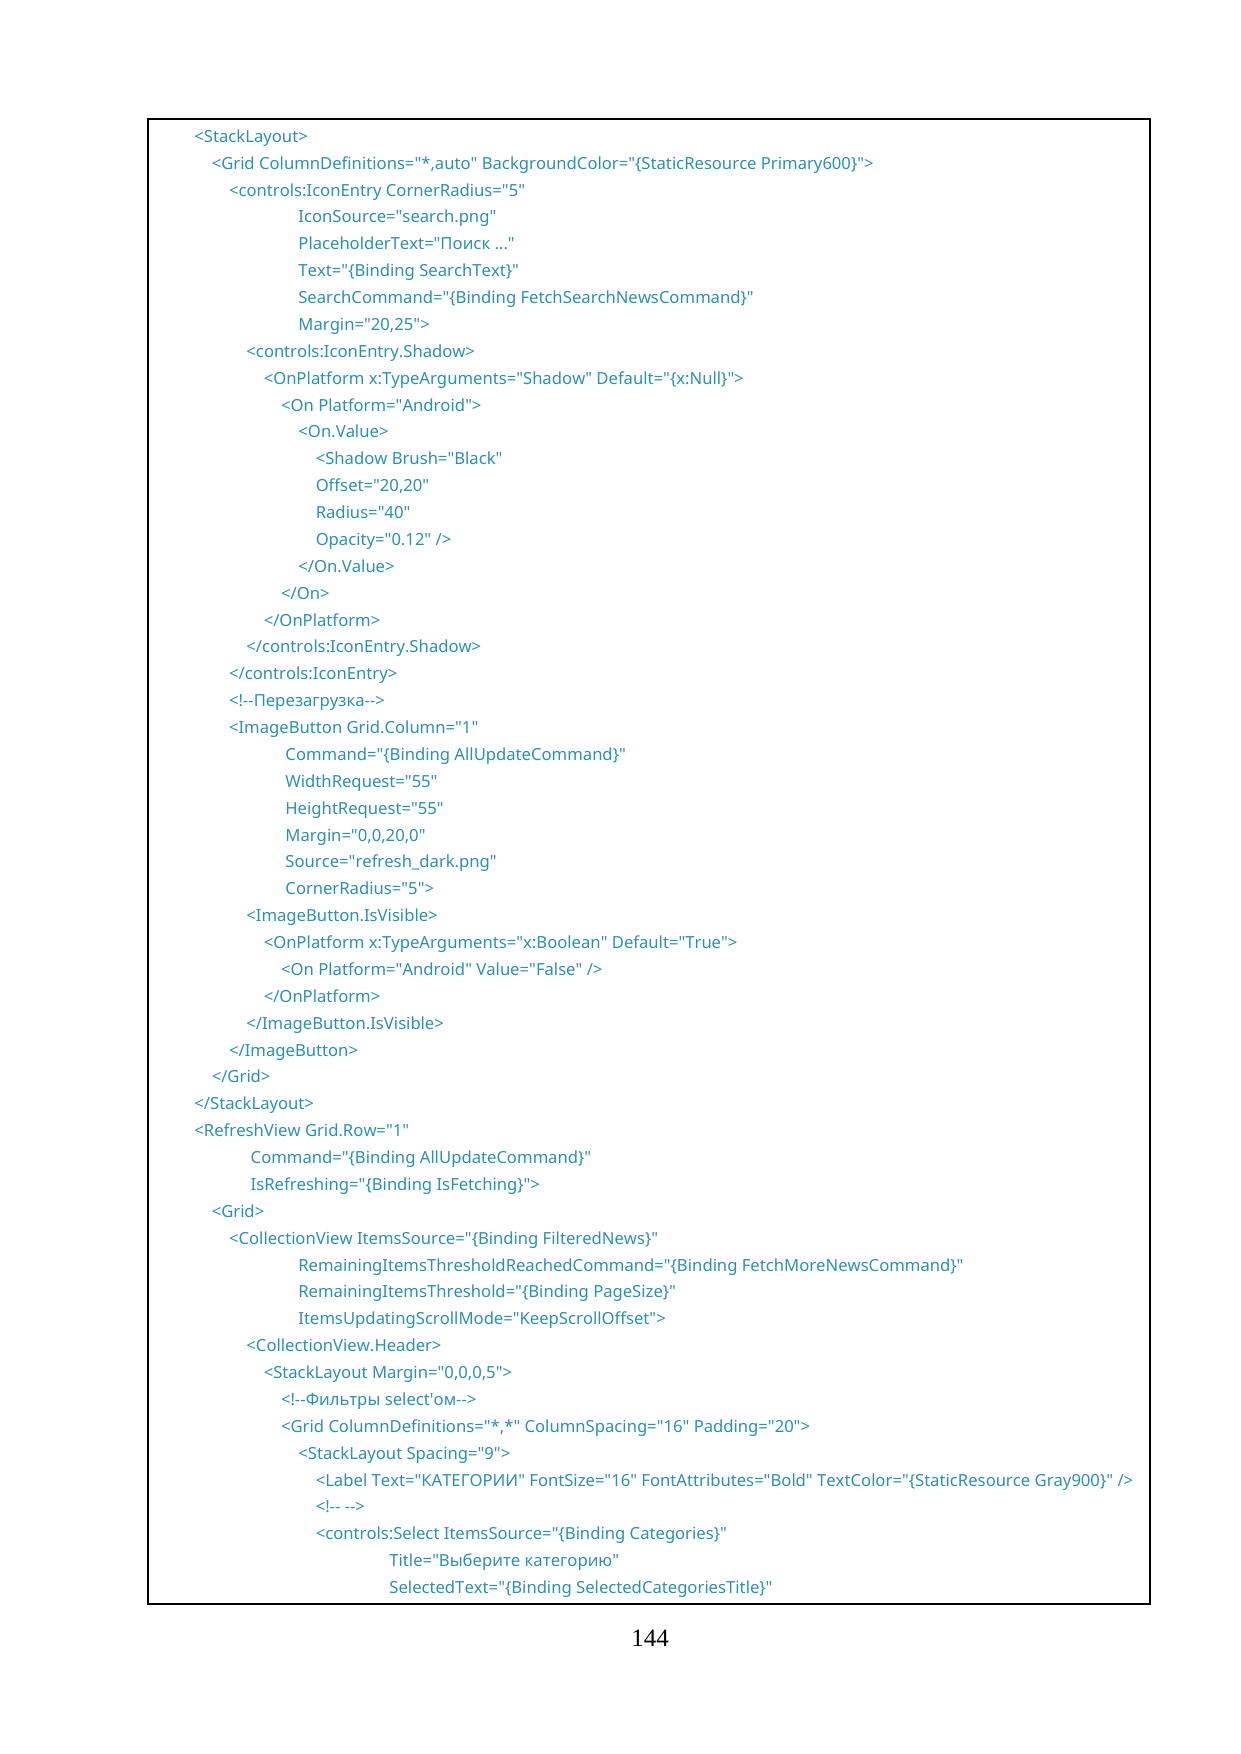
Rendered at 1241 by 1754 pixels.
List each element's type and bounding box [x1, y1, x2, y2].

table_header [149, 120, 1149, 1602]
